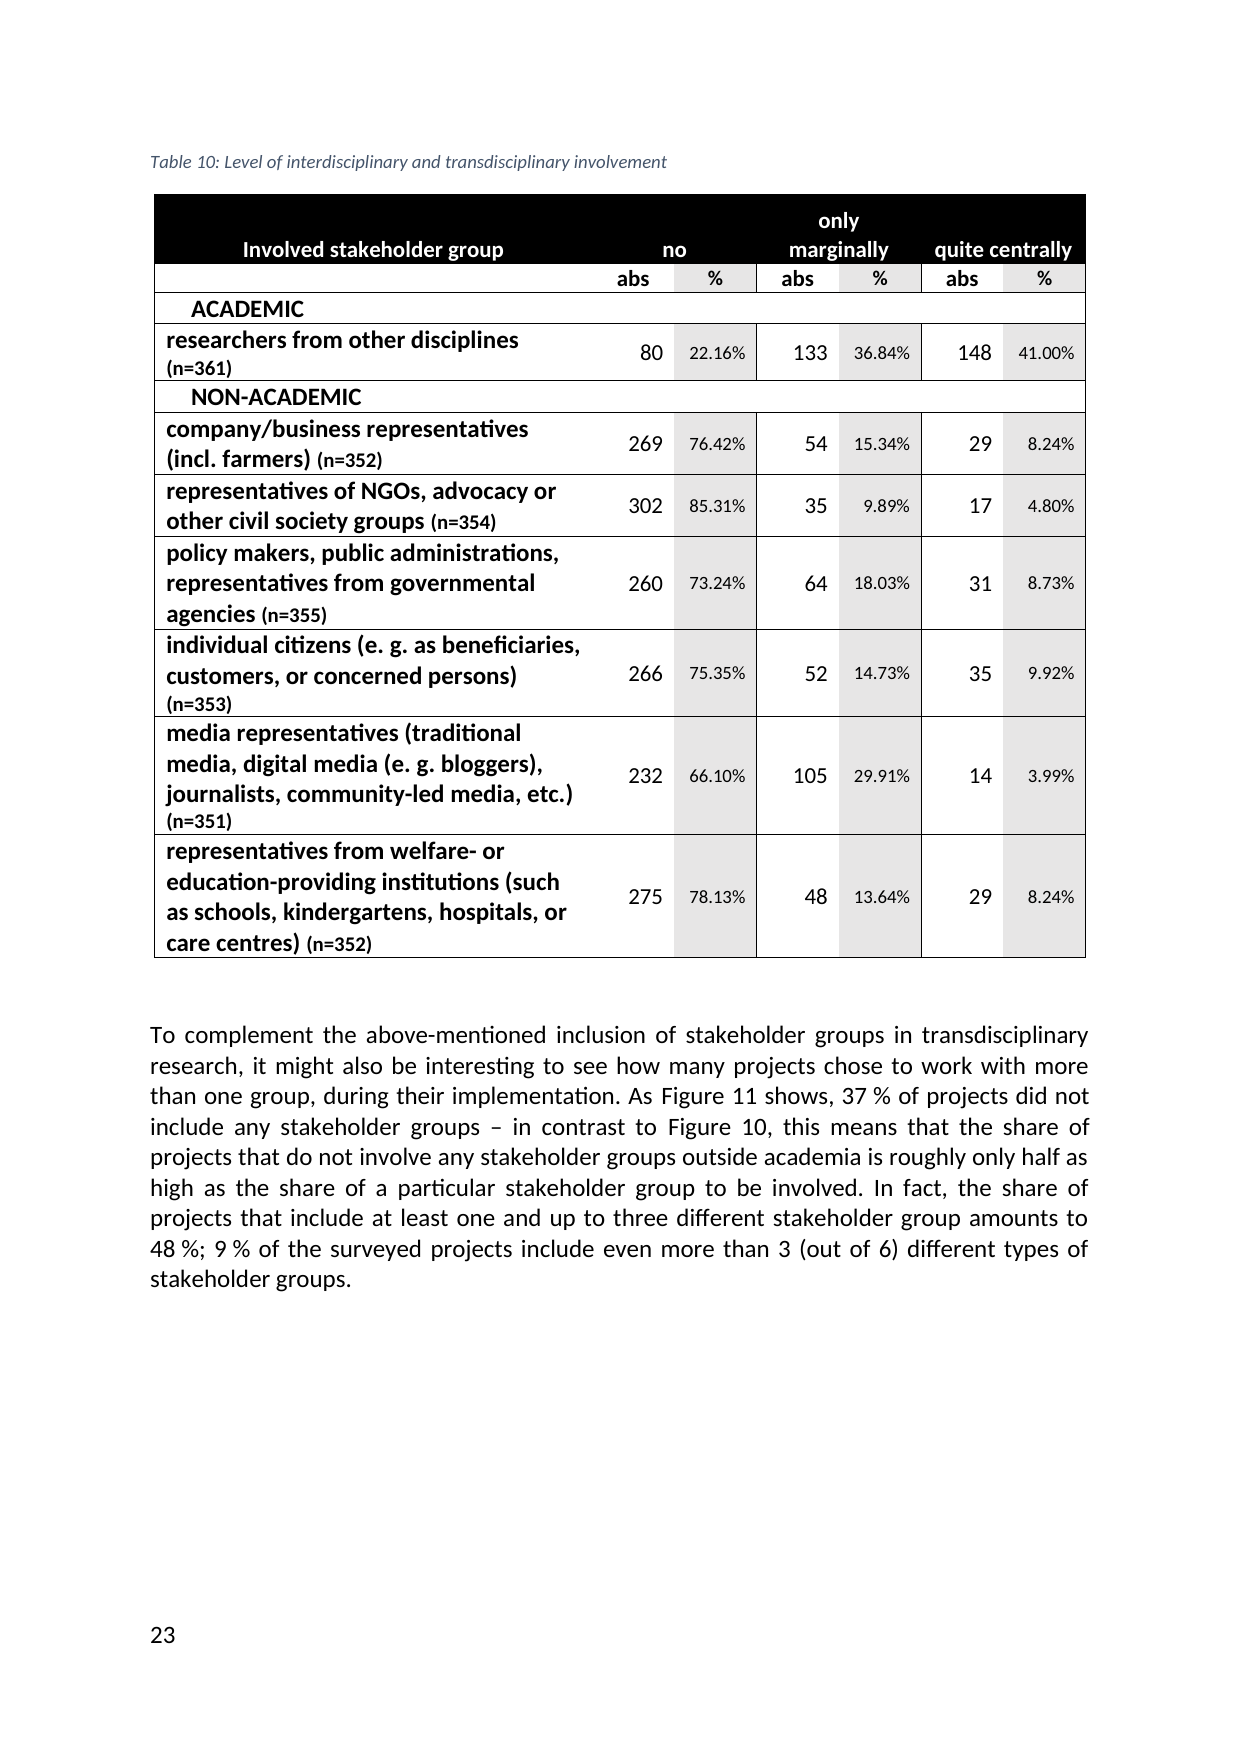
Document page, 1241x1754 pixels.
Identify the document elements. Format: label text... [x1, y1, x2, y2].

table_cell 29.91% [839, 717, 921, 834]
table_cell company/business representatives (incl. farmers) (n=352) [155, 413, 592, 474]
table_cell abs [922, 264, 1003, 292]
table_cell 64 [757, 537, 839, 629]
table_cell 9.89% [839, 475, 921, 536]
table_cell 14 [922, 717, 1003, 834]
table_cell 148 [922, 324, 1003, 380]
table_cell abs [757, 264, 839, 292]
table_cell 22.16% [674, 324, 756, 380]
table_cell 48 [757, 835, 839, 957]
table_header only marginally [756, 195, 921, 263]
table_cell 13.64% [839, 835, 921, 957]
table_cell 29 [922, 413, 1003, 474]
table_cell 66.10% [674, 717, 756, 834]
table_cell 8.24% [1003, 835, 1085, 957]
text Table 10: Level of interdisciplinary and transdisciplinary involvement [150, 150, 1090, 173]
table_cell 52 [757, 630, 839, 716]
table_cell representatives from welfare- or education-providing institutions (such as schools, kindergartens, hospitals, or care centres) (n=352) [155, 835, 592, 957]
table_cell 275 [592, 835, 674, 957]
table_cell [592, 293, 1085, 323]
table_cell % [674, 264, 756, 292]
table_cell 29 [922, 835, 1003, 957]
table_cell 36.84% [839, 324, 921, 380]
table_cell 8.73% [1003, 537, 1085, 629]
table_cell 260 [592, 537, 674, 629]
table_cell [592, 381, 1085, 412]
table_cell 18.03% [839, 537, 921, 629]
table_cell 302 [592, 475, 674, 536]
table_cell 4.80% [1003, 475, 1085, 536]
table_cell 17 [922, 475, 1003, 536]
table_cell 269 [592, 413, 674, 474]
table_cell 9.92% [1003, 630, 1085, 716]
text To complement the above-mentioned inclusion of stakeholder groups in transdisciplinary research, it might also be interesting to see how many projects chose to work with more than one group, during their implementation. As Figure 11 shows, 37 % of projects did not include any stakeholder groups – in contrast to Figure 10, this means that the share of projects that do not involve any stakeholder groups outside academia is roughly only half as high as the share of a particular stakeholder group to be involved. In fact, the share of projects that include at least one and up to three different stakeholder group amounts to 48 %; 9 % of the surveyed projects include even more than 3 (out of 6) different types of stakeholder groups. [150, 1019, 1090, 1294]
table_cell individual citizens (e. g. as beneficiaries, customers, or concerned persons) (n=353) [155, 630, 592, 716]
table_cell 80 [592, 324, 674, 380]
table_cell 76.42% [674, 413, 756, 474]
table_cell 14.73% [839, 630, 921, 716]
table_cell 133 [757, 324, 839, 380]
table_cell 41.00% [1003, 324, 1085, 380]
table_cell 31 [922, 537, 1003, 629]
table_cell 15.34% [839, 413, 921, 474]
table_cell 75.35% [674, 630, 756, 716]
table_cell 73.24% [674, 537, 756, 629]
table_cell % [839, 264, 921, 292]
table_header Involved stakeholder group [155, 195, 592, 263]
table_cell 85.31% [674, 475, 756, 536]
table_cell 54 [757, 413, 839, 474]
table_cell researchers from other disciplines (n=361) [155, 324, 592, 380]
table_cell 78.13% [674, 835, 756, 957]
table_cell NON-ACADEMIC [155, 381, 592, 412]
table_cell 3.99% [1003, 717, 1085, 834]
table_cell media representatives (traditional media, digital media (e. g. bloggers), journalists, community-led media, etc.) (n=351) [155, 717, 592, 834]
table_cell representatives of NGOs, advocacy or other civil society groups (n=354) [155, 475, 592, 536]
table_cell 105 [757, 717, 839, 834]
table_cell 232 [592, 717, 674, 834]
table_cell ACADEMIC [155, 293, 592, 323]
table_cell policy makers, public administrations, representatives from governmental agencies (n=355) [155, 537, 592, 629]
table_header no [592, 195, 756, 263]
table_cell abs [592, 264, 674, 292]
table_header quite centrally [921, 195, 1085, 263]
table_cell 35 [922, 630, 1003, 716]
table_cell % [1003, 264, 1085, 292]
table_cell [155, 264, 592, 292]
table_cell 8.24% [1003, 413, 1085, 474]
table_cell 266 [592, 630, 674, 716]
table_cell 35 [757, 475, 839, 536]
